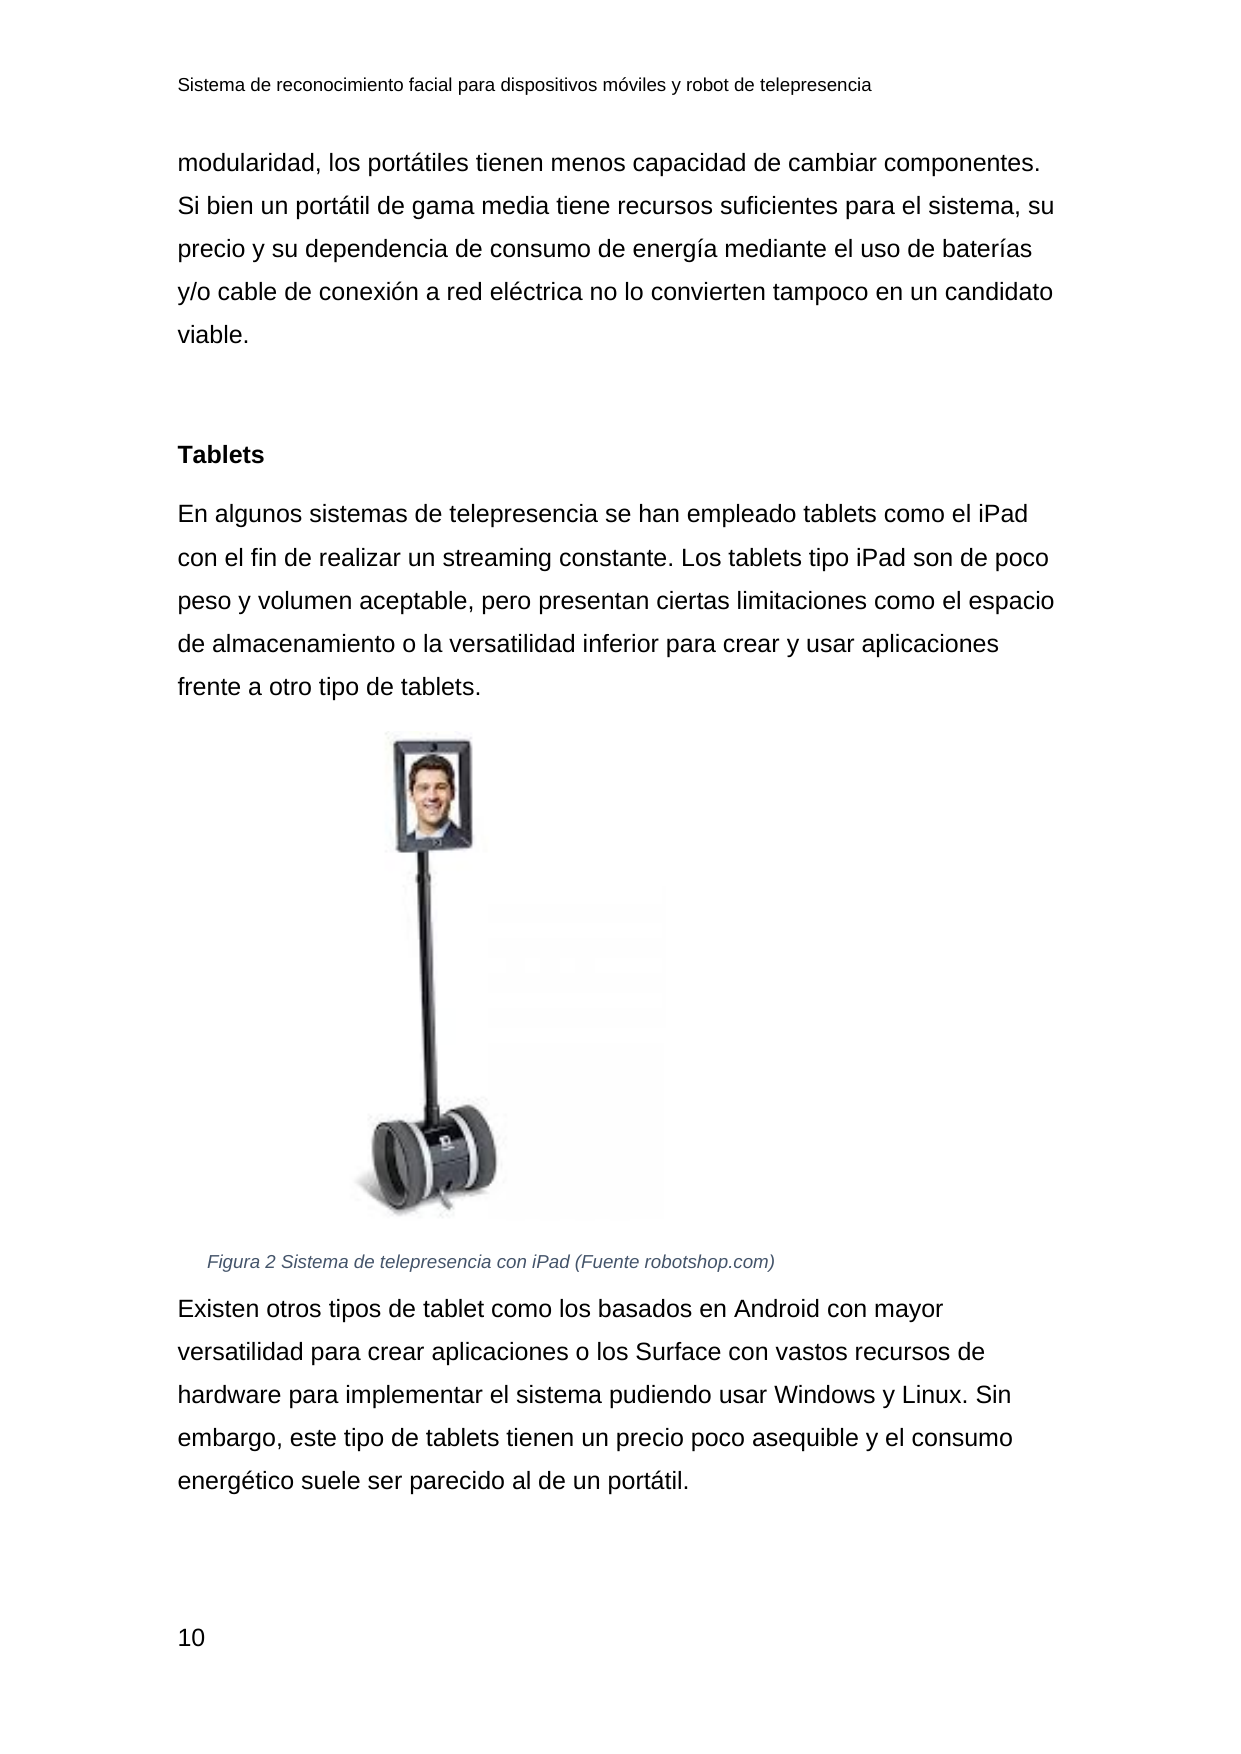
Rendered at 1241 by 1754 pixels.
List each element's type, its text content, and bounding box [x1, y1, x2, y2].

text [177, 148, 1063, 349]
text Figura 2 Sistema de telepresencia con iPad (Fuente robotshop.com) [177, 1251, 1063, 1273]
text En algunos sistemas de telepresencia se han empleado tablets como el iPad con el fin de realizar un streaming constante. Los tablets tipo iPad son de poco peso y volumen aceptable, pero presentan ciertas limitaciones como el espacio de almacenamiento o la versatilidad inferior para crear y usar aplicaciones frente a otro tipo de tablets. [177, 499, 1063, 701]
text Existen otros tipos de tablet como los basados en Android con mayor versatilidad para crear aplicaciones o los Surface con vastos recursos de hardware para implementar el sistema pudiendo usar Windows y Linux. Sin embargo, este tipo de tablets tienen un precio poco asequible y el consumo energético suele ser parecido al de un portátil. [177, 1294, 1063, 1495]
text Tablets [177, 440, 1063, 468]
picture [177, 731, 666, 1221]
